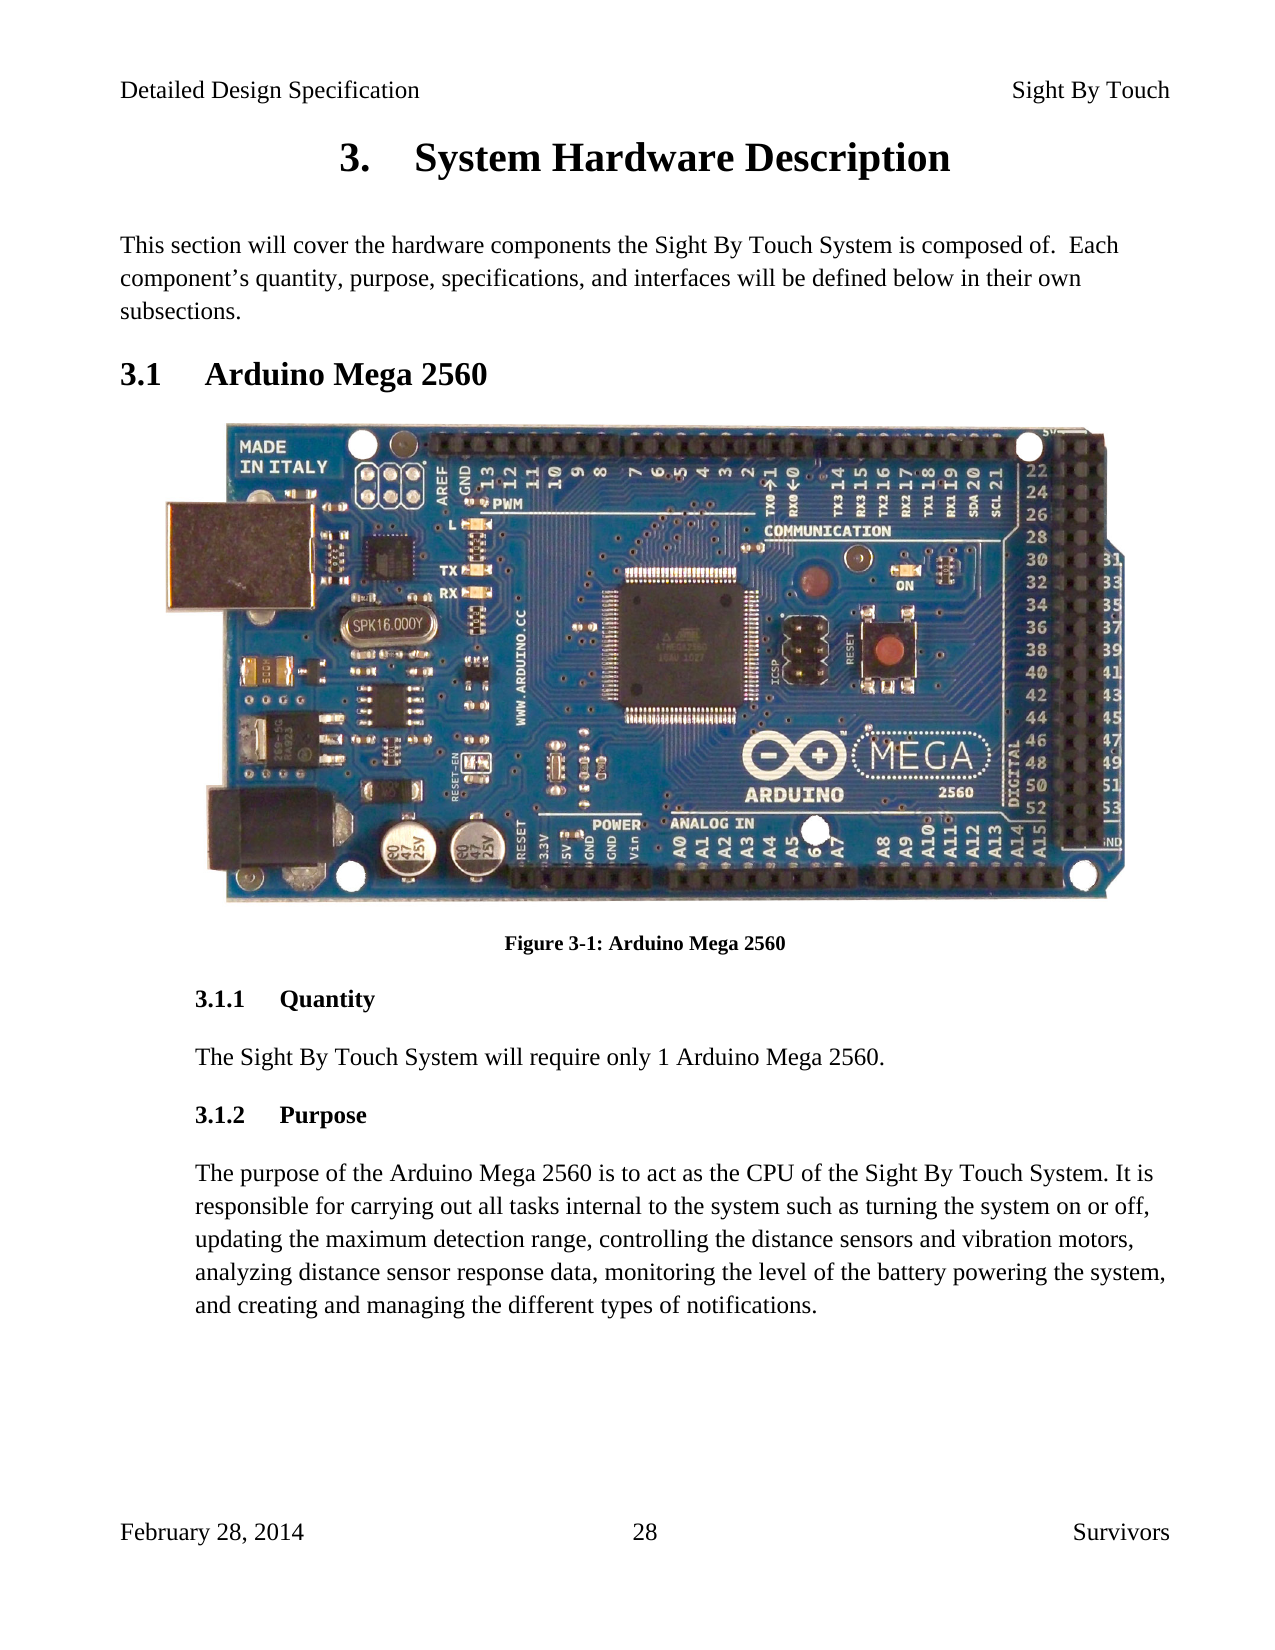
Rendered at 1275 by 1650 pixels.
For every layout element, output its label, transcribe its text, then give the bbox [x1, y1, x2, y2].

text This section will cover the hardware components the Sight By Touch System is composed of. Each component’s quantity, purpose, specifications, and interfaces will be defined below in their own subsections. [120, 230, 1170, 325]
picture [165, 423, 1125, 907]
text Figure 3-1: Arduino Mega 2560 [120, 931, 1170, 955]
subtitle 3.1.1 Quantity [195, 984, 1170, 1013]
text The Sight By Touch System will require only 1 Arduino Mega 2560. [120, 1042, 1170, 1071]
subtitle 3.1 Arduino Mega 2560 [120, 354, 1170, 393]
text The purpose of the Arduino Mega 2560 is to act as the CPU of the Sight By Touch System. It is responsible for carrying out all tasks internal to the system such as turning the system on or off, updating the maximum detection range, controlling the distance sensors and vibration motors, analyzing distance sensor response data, monitoring the level of the battery powering the system, and creating and managing the different types of notifications. [195, 1158, 1170, 1319]
subtitle 3. System Hardware Description [120, 132, 1170, 180]
subtitle 3.1.2 Purpose [195, 1100, 1170, 1129]
